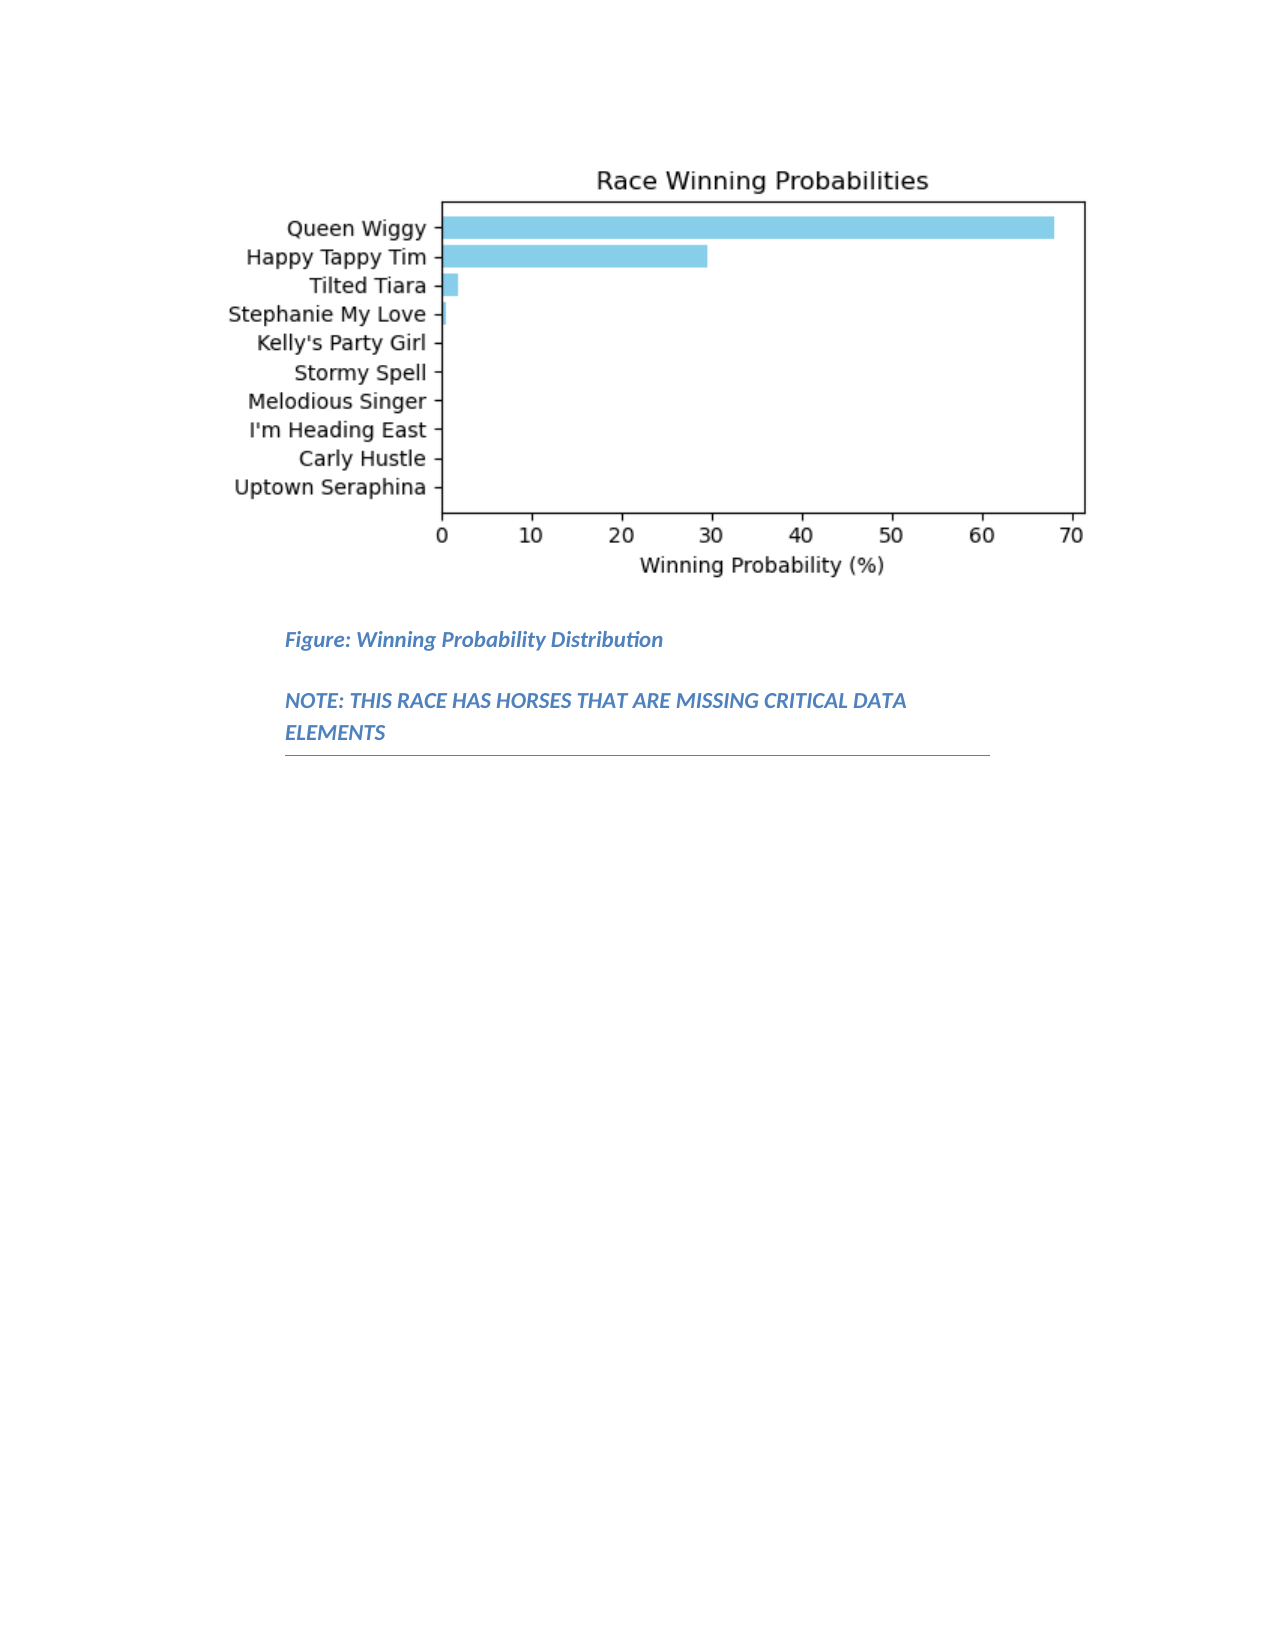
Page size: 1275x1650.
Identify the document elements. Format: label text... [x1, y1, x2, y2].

picture [206, 150, 1107, 600]
text NOTE: THIS RACE HAS HORSES THAT ARE MISSING CRITICAL DATA ELEMENTS [285, 686, 990, 755]
text Figure: Winning Probability Distribution [285, 625, 990, 653]
